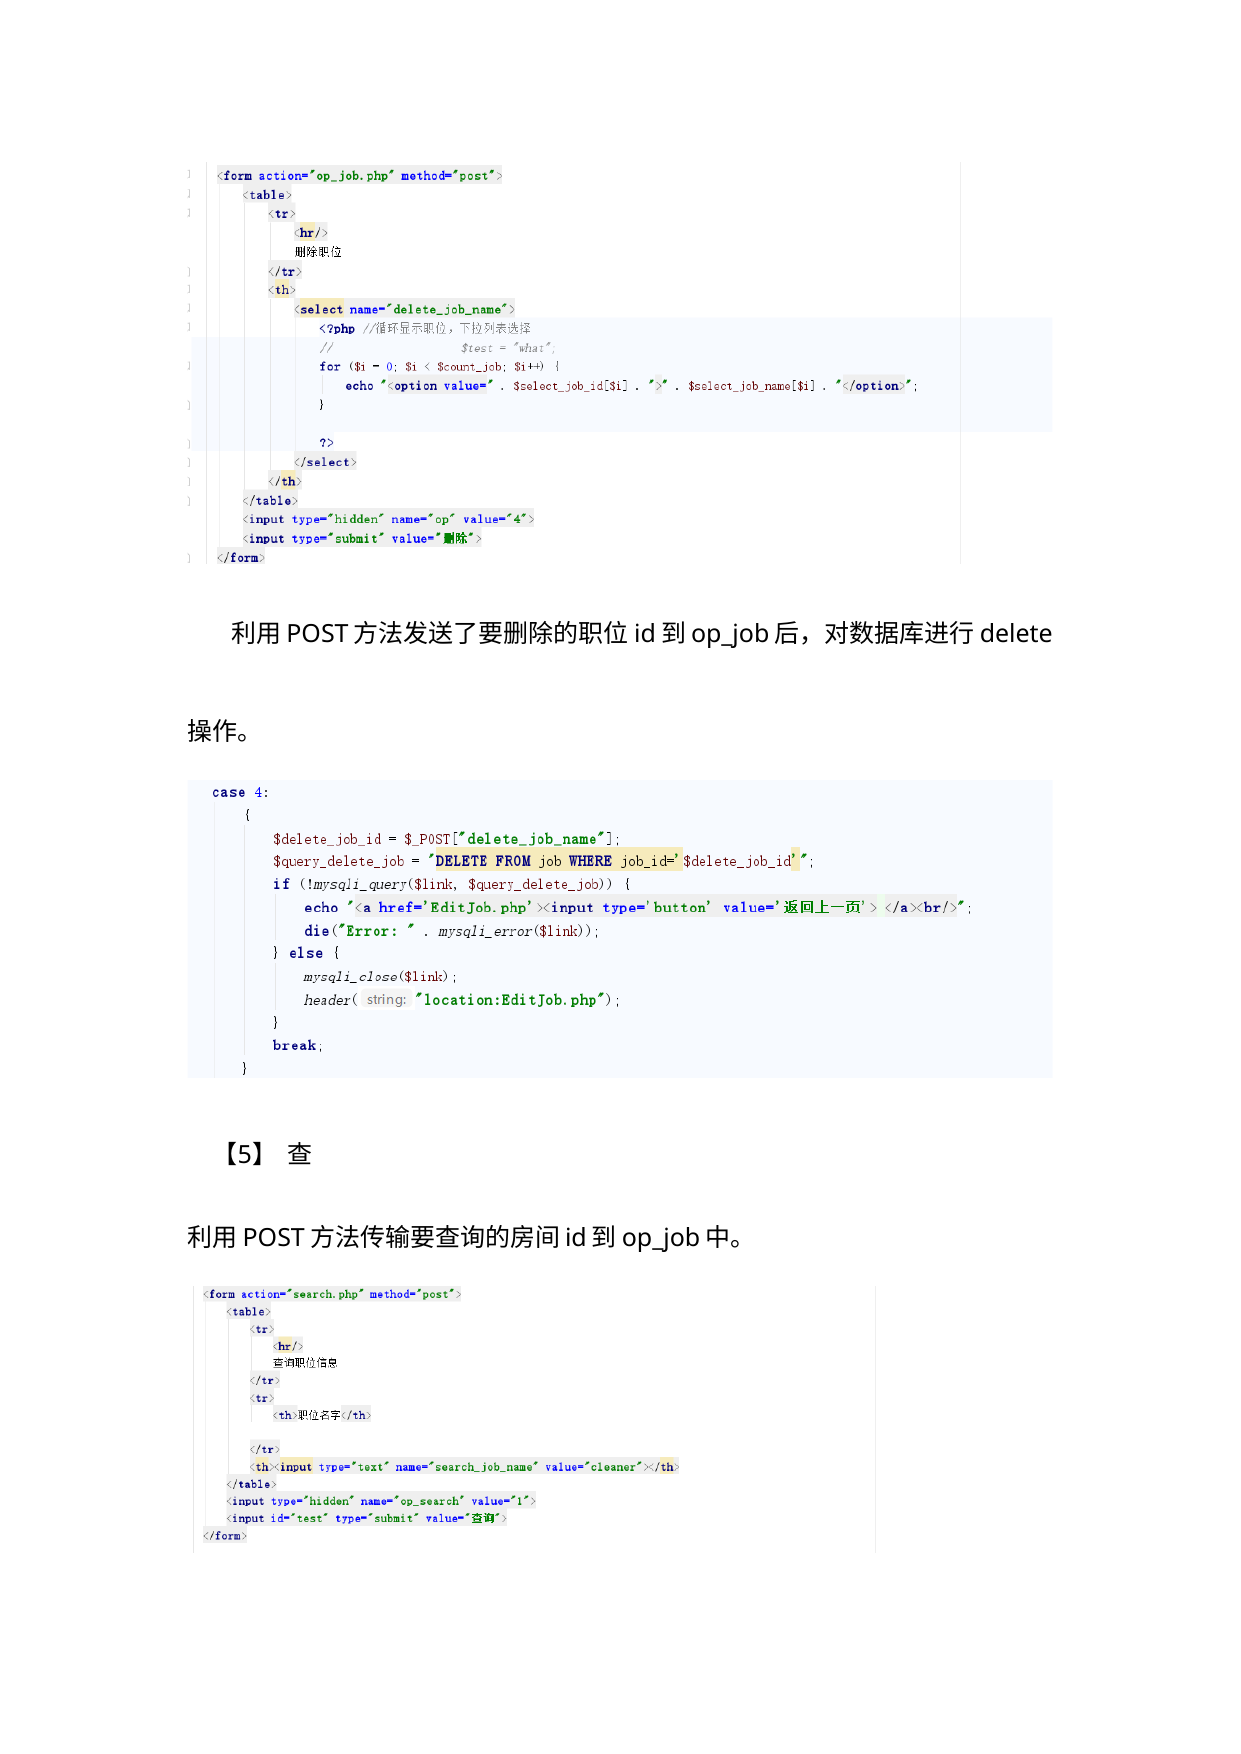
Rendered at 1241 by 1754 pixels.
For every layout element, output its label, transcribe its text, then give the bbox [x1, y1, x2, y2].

picture [187, 162, 1053, 564]
picture [187, 1286, 907, 1553]
text 利用POST方法发送了要删除的职位id到op_job后，对数据库进行delete操作。 [187, 599, 1053, 762]
list 查 [212, 1120, 1053, 1185]
picture [187, 780, 1053, 1078]
text 利用POST方法传输要查询的房间id到op_job中。 [187, 1203, 1053, 1268]
